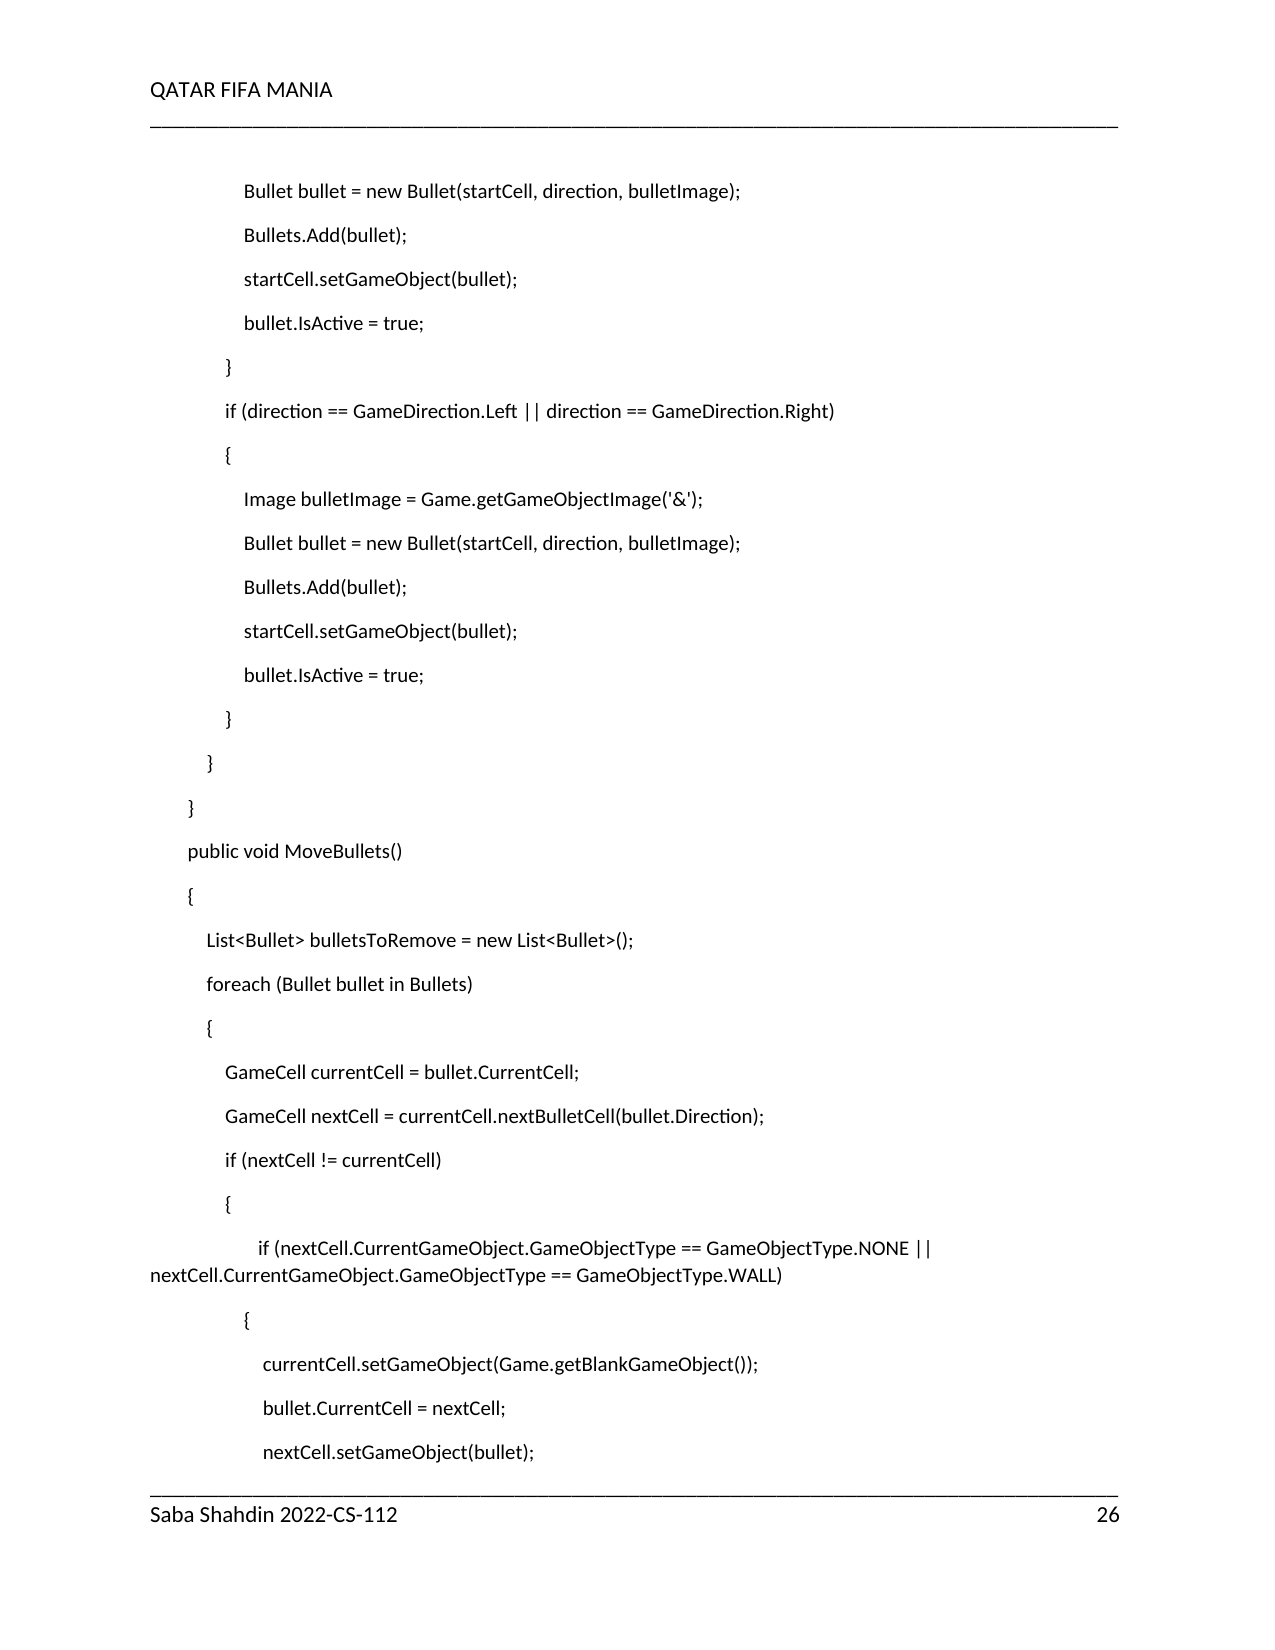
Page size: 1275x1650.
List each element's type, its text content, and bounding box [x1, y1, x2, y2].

text GameCell currentCell = bullet.CurrentCell; [150, 1059, 1125, 1084]
text } [150, 751, 1125, 776]
text { [150, 1015, 1125, 1040]
text currentCell.setGameObject(Game.getBlankGameObject()); [150, 1351, 1125, 1376]
text if (direction == GameDirection.Left || direction == GameDirection.Right) [150, 398, 1125, 423]
text Bullets.Add(bullet); [150, 222, 1125, 247]
text if (nextCell != currentCell) [150, 1147, 1125, 1173]
text Bullet bullet = new Bullet(startCell, direction, bulletImage); [150, 178, 1125, 203]
text startCell.setGameObject(bullet); [150, 618, 1125, 644]
text { [150, 883, 1125, 908]
text startCell.setGameObject(bullet); [150, 266, 1125, 291]
text List<Bullet> bulletsToRemove = new List<Bullet>(); [150, 927, 1125, 952]
text } [150, 354, 1125, 379]
text Bullet bullet = new Bullet(startCell, direction, bulletImage); [150, 530, 1125, 556]
text { [150, 1307, 1125, 1332]
text } [150, 795, 1125, 820]
text { [150, 1191, 1125, 1217]
text public void MoveBullets() [150, 839, 1125, 864]
text } [150, 707, 1125, 732]
text Image bulletImage = Game.getGameObjectImage('&'); [150, 486, 1125, 512]
text bullet.IsActive = true; [150, 662, 1125, 688]
text bullet.CurrentCell = nextCell; [150, 1395, 1125, 1420]
text foreach (Bullet bullet in Bullets) [150, 971, 1125, 996]
text bullet.IsActive = true; [150, 310, 1125, 335]
text nextCell.setGameObject(bullet); [150, 1439, 1125, 1464]
text GameCell nextCell = currentCell.nextBulletCell(bullet.Direction); [150, 1103, 1125, 1128]
text if (nextCell.CurrentGameObject.GameObjectType == GameObjectType.NONE || nextCell.CurrentGameObject.GameObjectType == GameObjectType.WALL) [150, 1235, 1125, 1288]
text { [150, 442, 1125, 468]
text Bullets.Add(bullet); [150, 574, 1125, 600]
